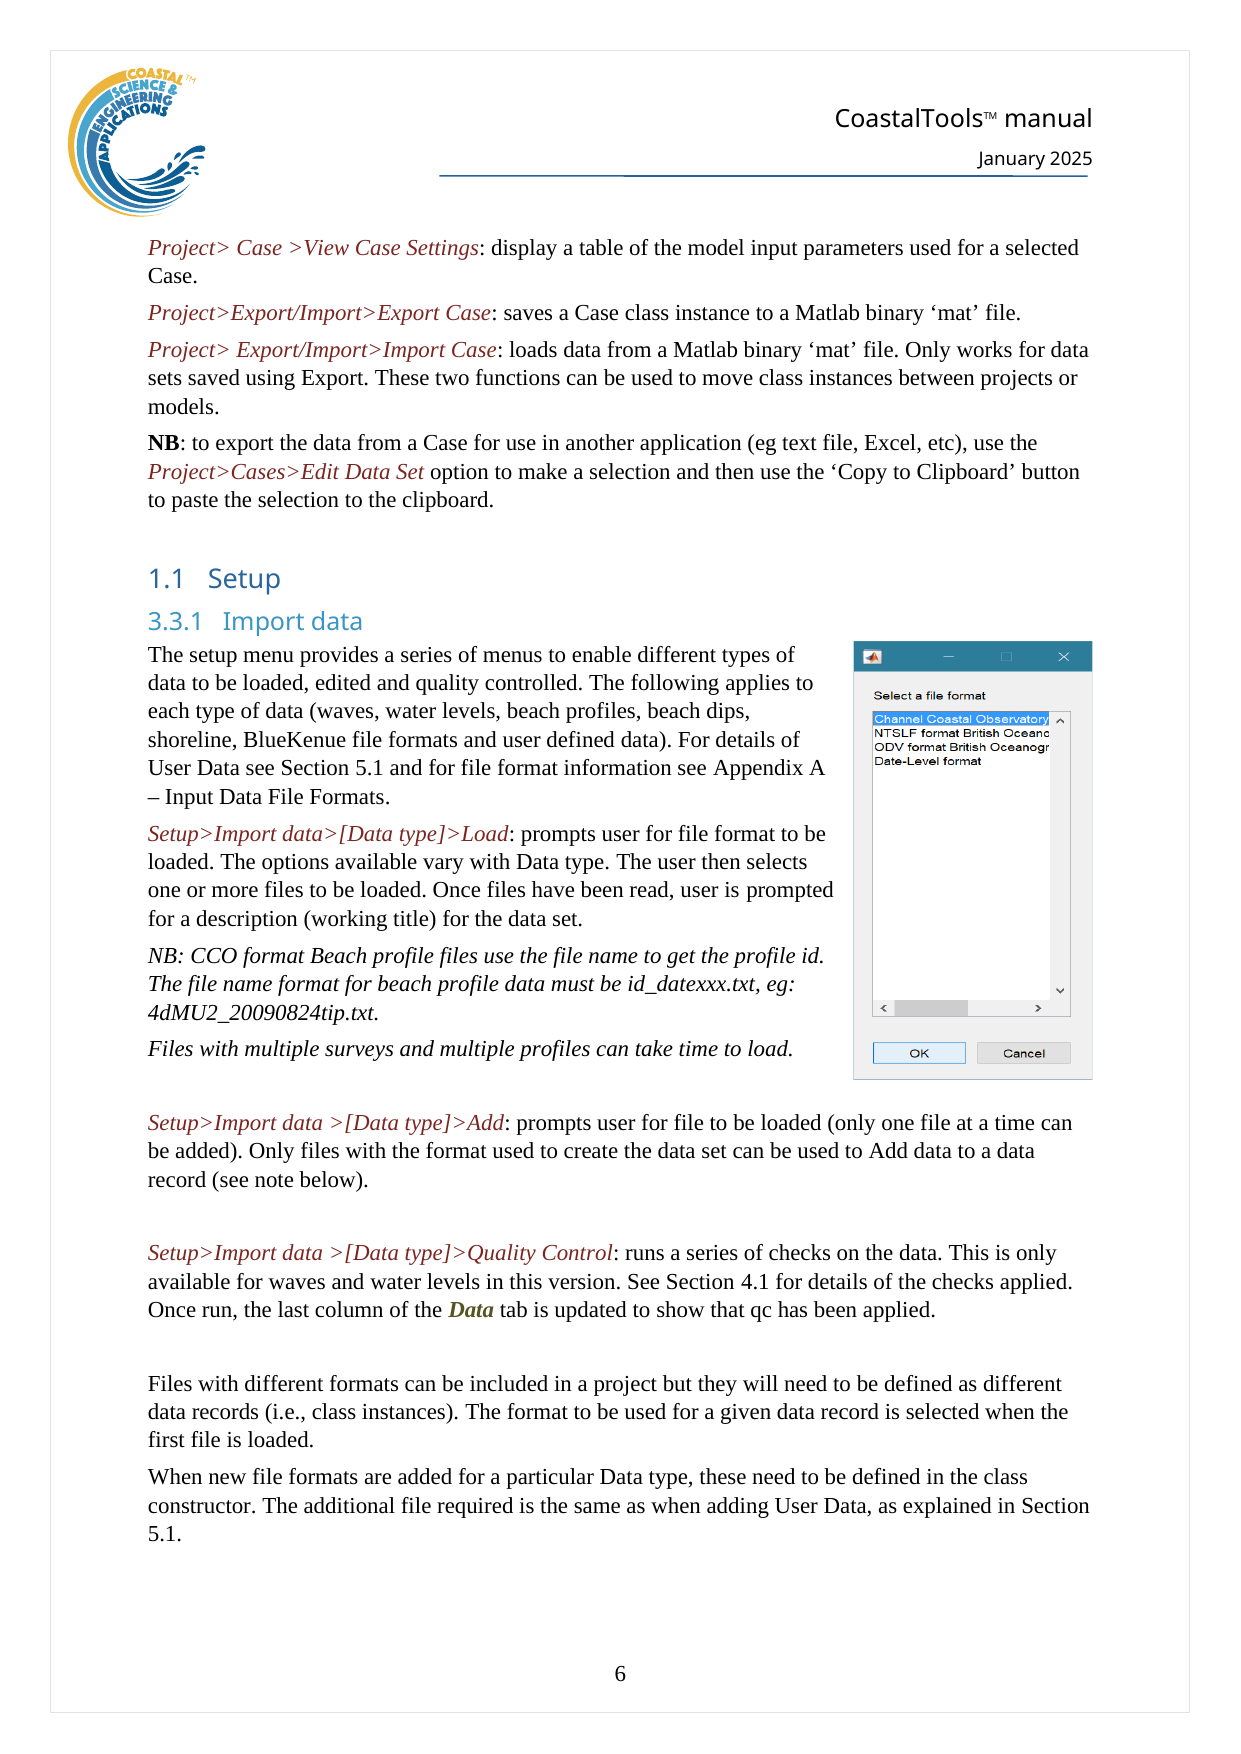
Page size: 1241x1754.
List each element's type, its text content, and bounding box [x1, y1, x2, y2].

text Setup>Import data >[Data type]>Add: prompts user for file to be loaded (only one file at a time can be added). Only files with the format used to create the data set can be used to Add data to a data record (see note below). [148, 1109, 1093, 1192]
text NB: CCO format Beach profile files use the file name to get the profile id. The file name format for beach profile data must be id_datexxx.txt, eg: 4dMU2_20090824tip.txt. [148, 942, 853, 1025]
text NB: to export the data from a Case for use in another application (eg text file, Excel, etc), use the Project>Cases>Edit Data Set option to make a selection and then use the ‘Copy to Clipboard’ button to paste the selection to the clipboard. [148, 429, 1093, 513]
text Project> Case >View Case Settings: display a table of the model input parameters used for a selected Case. [148, 234, 1093, 289]
text Files with multiple surveys and multiple profiles can take time to load. [148, 1035, 853, 1062]
text Files with different formats can be included in a project but they will need to be defined as different data records (i.e., class instances). The format to be used for a given data record is selected when the first file is loaded. [148, 1370, 1093, 1453]
picture [853, 641, 1093, 1080]
subtitle Import data [148, 604, 1093, 638]
text The setup menu provides a series of menus to enable different types of data to be loaded, edited and quality controlled. The following applies to each type of data (waves, water levels, beach profiles, beach dips, shoreline, BlueKenue file formats and user defined data). For details of User Data see Section 5.1 and for file format information see Appendix A – Input Data File Formats. [148, 641, 853, 809]
text Project>Export/Import>Export Case: saves a Case class instance to a Matlab binary ‘mat’ file. [148, 299, 1093, 325]
list Setup [148, 560, 1093, 597]
text Setup>Import data>[Data type]>Load: prompts user for file format to be loaded. The options available vary with Data type. The user then selects one or more files to be loaded. Once files have been read, user is prompted for a description (working title) for the data set. [148, 819, 853, 931]
text When new file formats are added for a particular Data type, these need to be defined in the class constructor. The additional file required is the same as when adding User Data, as explained in Section 5.1. [148, 1463, 1093, 1547]
text Setup>Import data >[Data type]>Quality Control: runs a series of checks on the data. This is only available for waves and water levels in this version. See Section 4.1 for details of the checks applied. Once run, the last column of the Data tab is updated to show that qc has been applied. [148, 1239, 1093, 1322]
text Project> Export/Import>Import Case: loads data from a Matlab binary ‘mat’ file. Only works for data sets saved using Export. These two functions can be used to move class instances between projects or models. [148, 336, 1093, 419]
